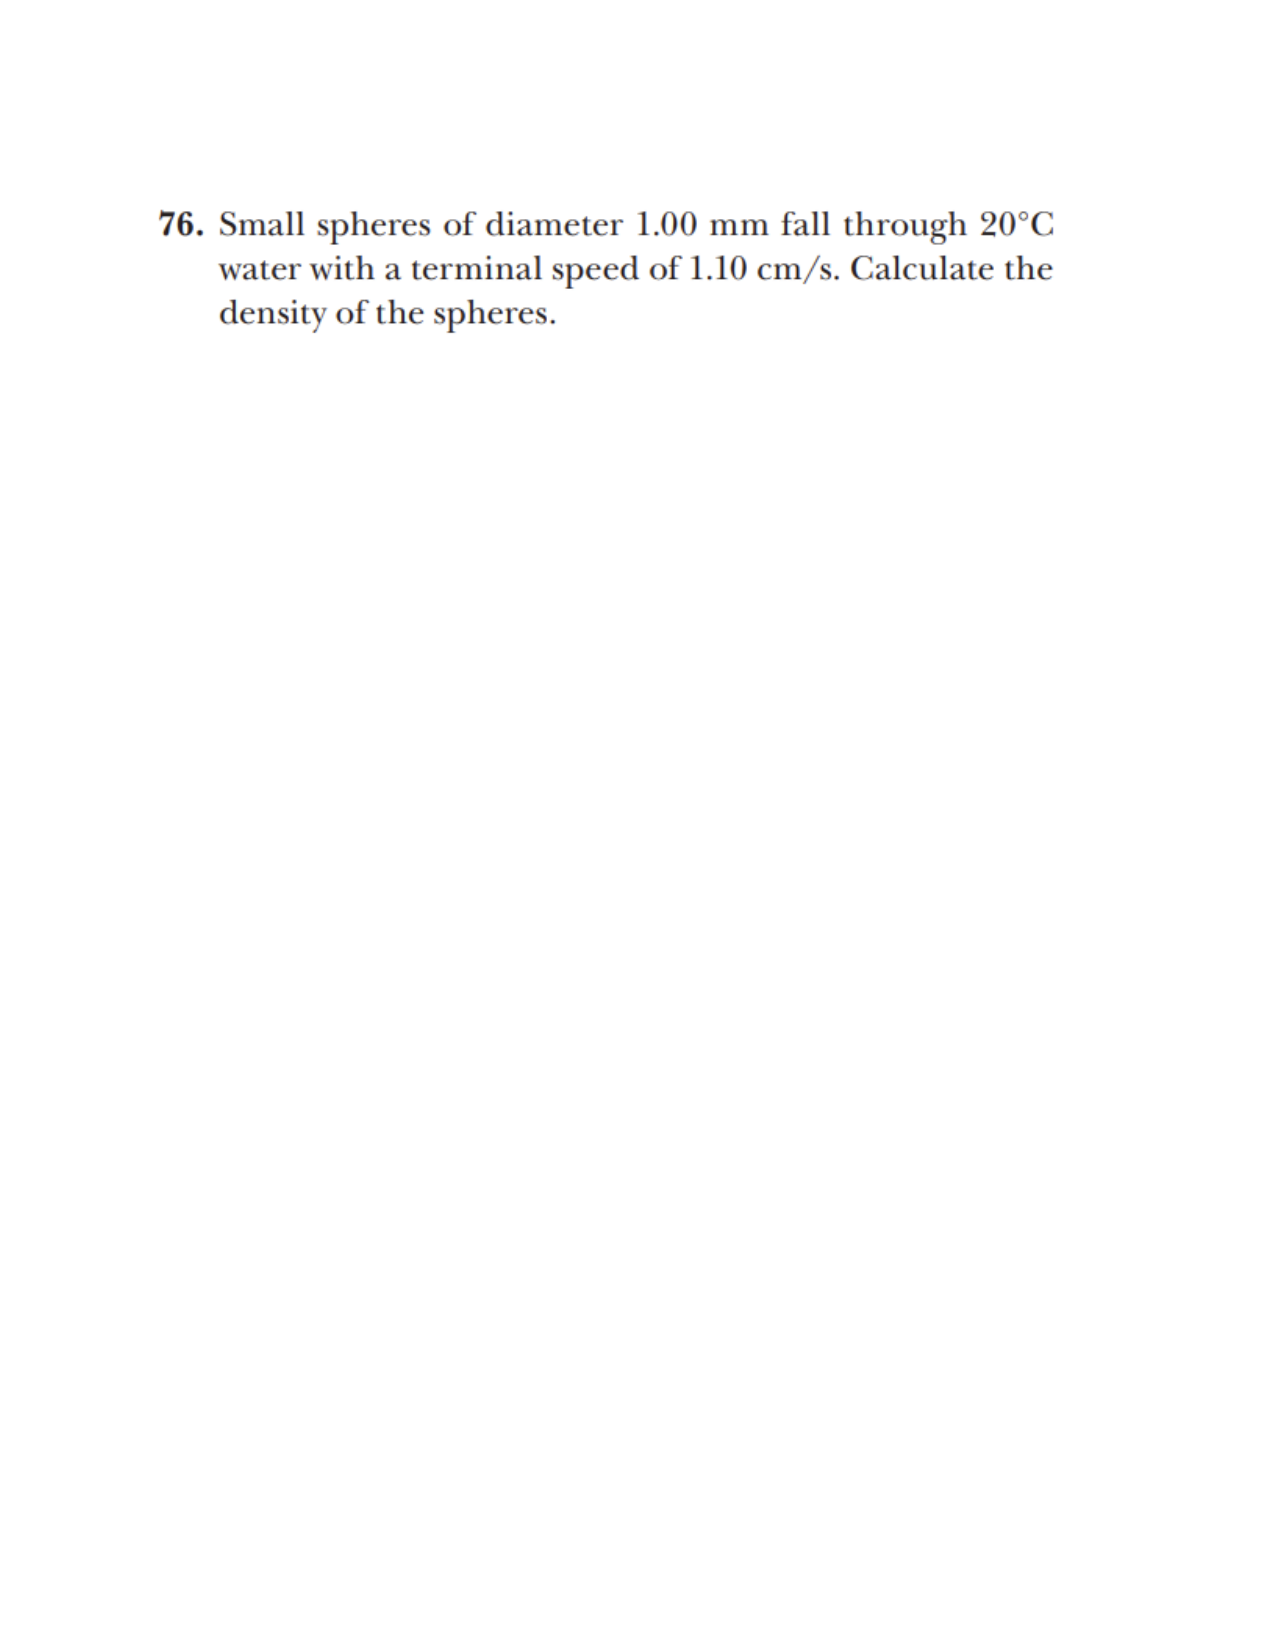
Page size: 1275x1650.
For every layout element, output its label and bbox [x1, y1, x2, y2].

picture [150, 196, 1083, 341]
